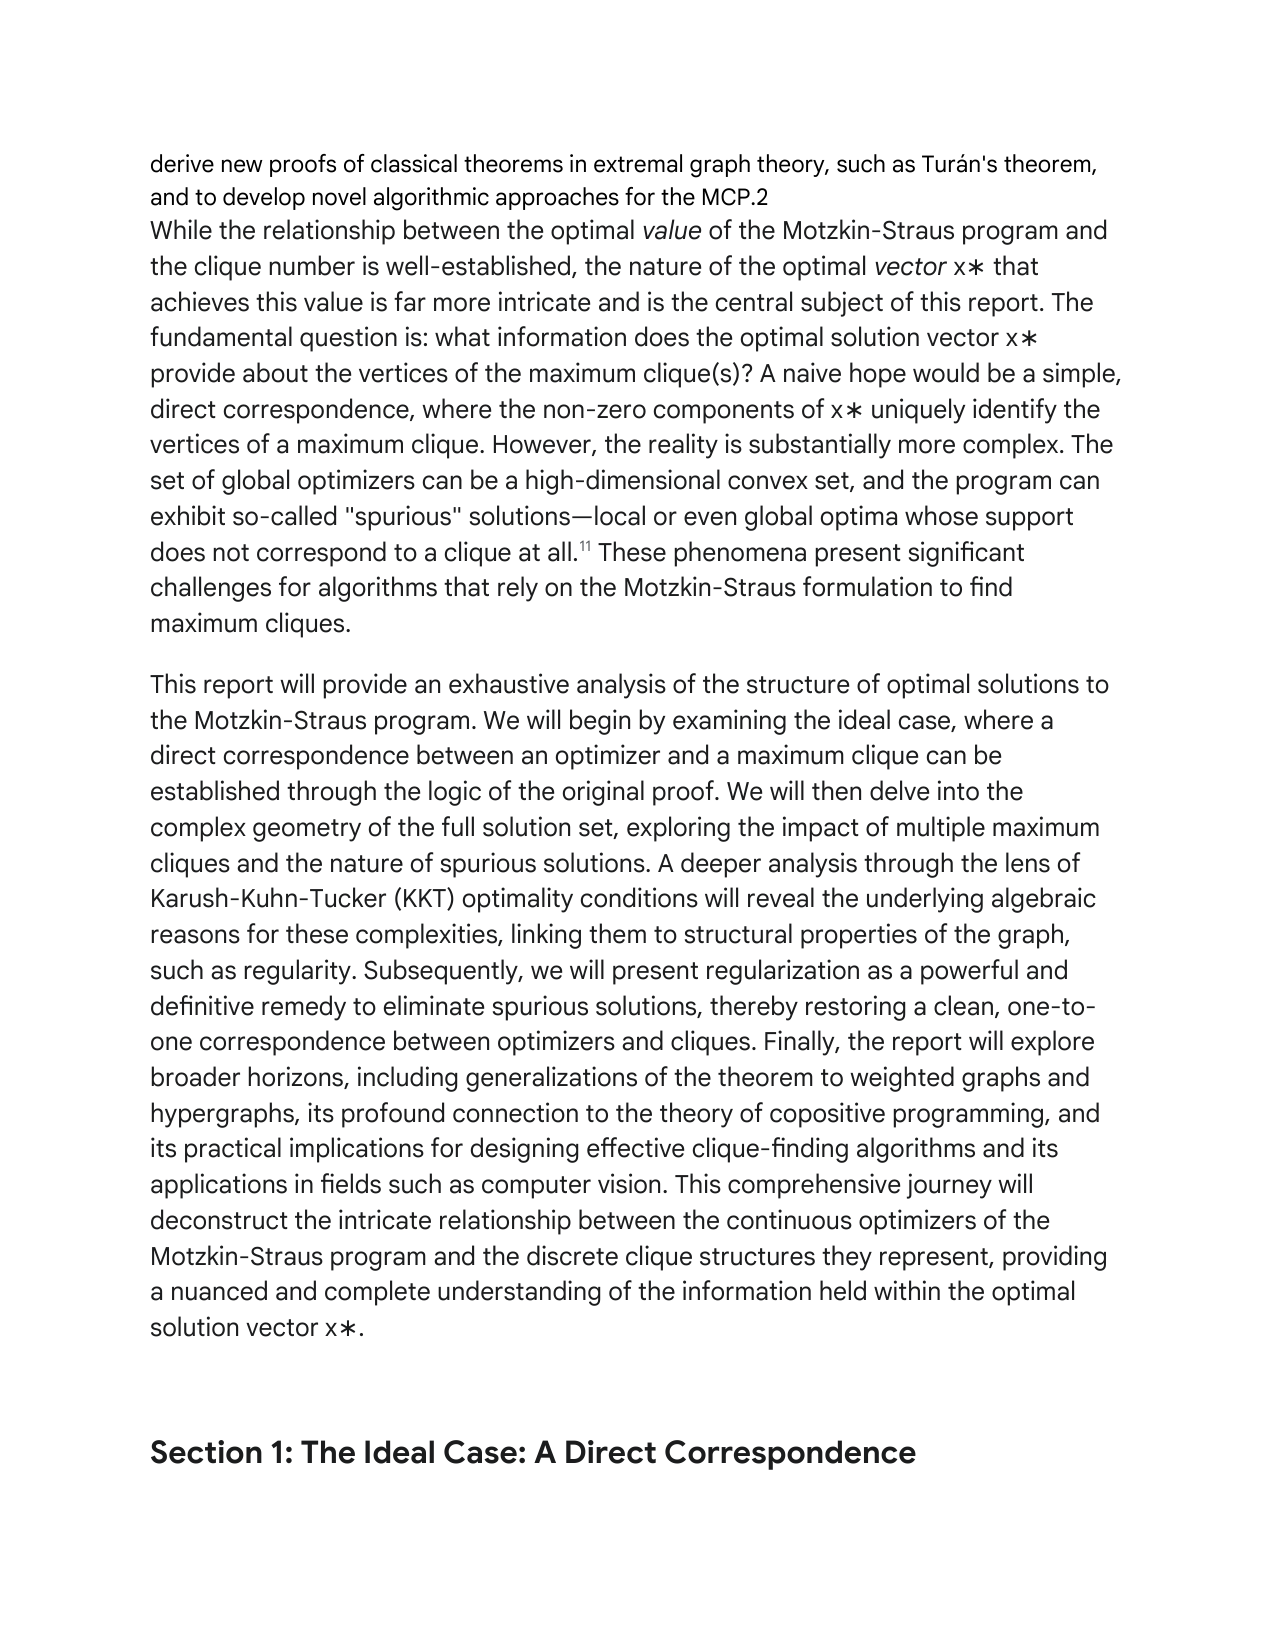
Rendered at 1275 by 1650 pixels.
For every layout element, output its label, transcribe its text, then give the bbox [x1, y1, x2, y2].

text This report will provide an exhaustive analysis of the structure of optimal solutions to the Motzkin-Straus program. We will begin by examining the ideal case, where a direct correspondence between an optimizer and a maximum clique can be established through the logic of the original proof. We will then delve into the complex geometry of the full solution set, exploring the impact of multiple maximum cliques and the nature of spurious solutions. A deeper analysis through the lens of Karush-Kuhn-Tucker (KKT) optimality conditions will reveal the underlying algebraic reasons for these complexities, linking them to structural properties of the graph, such as regularity. Subsequently, we will present regularization as a powerful and definitive remedy to eliminate spurious solutions, thereby restoring a clean, one-to-one correspondence between optimizers and cliques. Finally, the report will explore broader horizons, including generalizations of the theorem to weighted graphs and hypergraphs, its profound connection to the theory of copositive programming, and its practical implications for designing effective clique-finding algorithms and its applications in fields such as computer vision. This comprehensive journey will deconstruct the intricate relationship between the continuous optimizers of the Motzkin-Straus program and the discrete clique structures they represent, providing a nuanced and complete understanding of the information held within the optimal solution vector x∗. [150, 669, 1125, 1344]
text While the relationship between the optimal value of the Motzkin-Straus program and the clique number is well-established, the nature of the optimal vector x∗ that achieves this value is far more intricate and is the central subject of this report. The fundamental question is: what information does the optimal solution vector x∗ provide about the vertices of the maximum clique(s)? A naive hope would be a simple, direct correspondence, where the non-zero components of x∗ uniquely identify the vertices of a maximum clique. However, the reality is substantially more complex. The set of global optimizers can be a high-dimensional convex set, and the program can exhibit so-called "spurious" solutions—local or even global optima whose support does not correspond to a clique at all.11 These phenomena present significant challenges for algorithms that rely on the Motzkin-Straus formulation to find maximum cliques. [150, 215, 1125, 640]
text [150, 150, 1125, 211]
subtitle Section 1: The Ideal Case: A Direct Correspondence [150, 1434, 1125, 1473]
